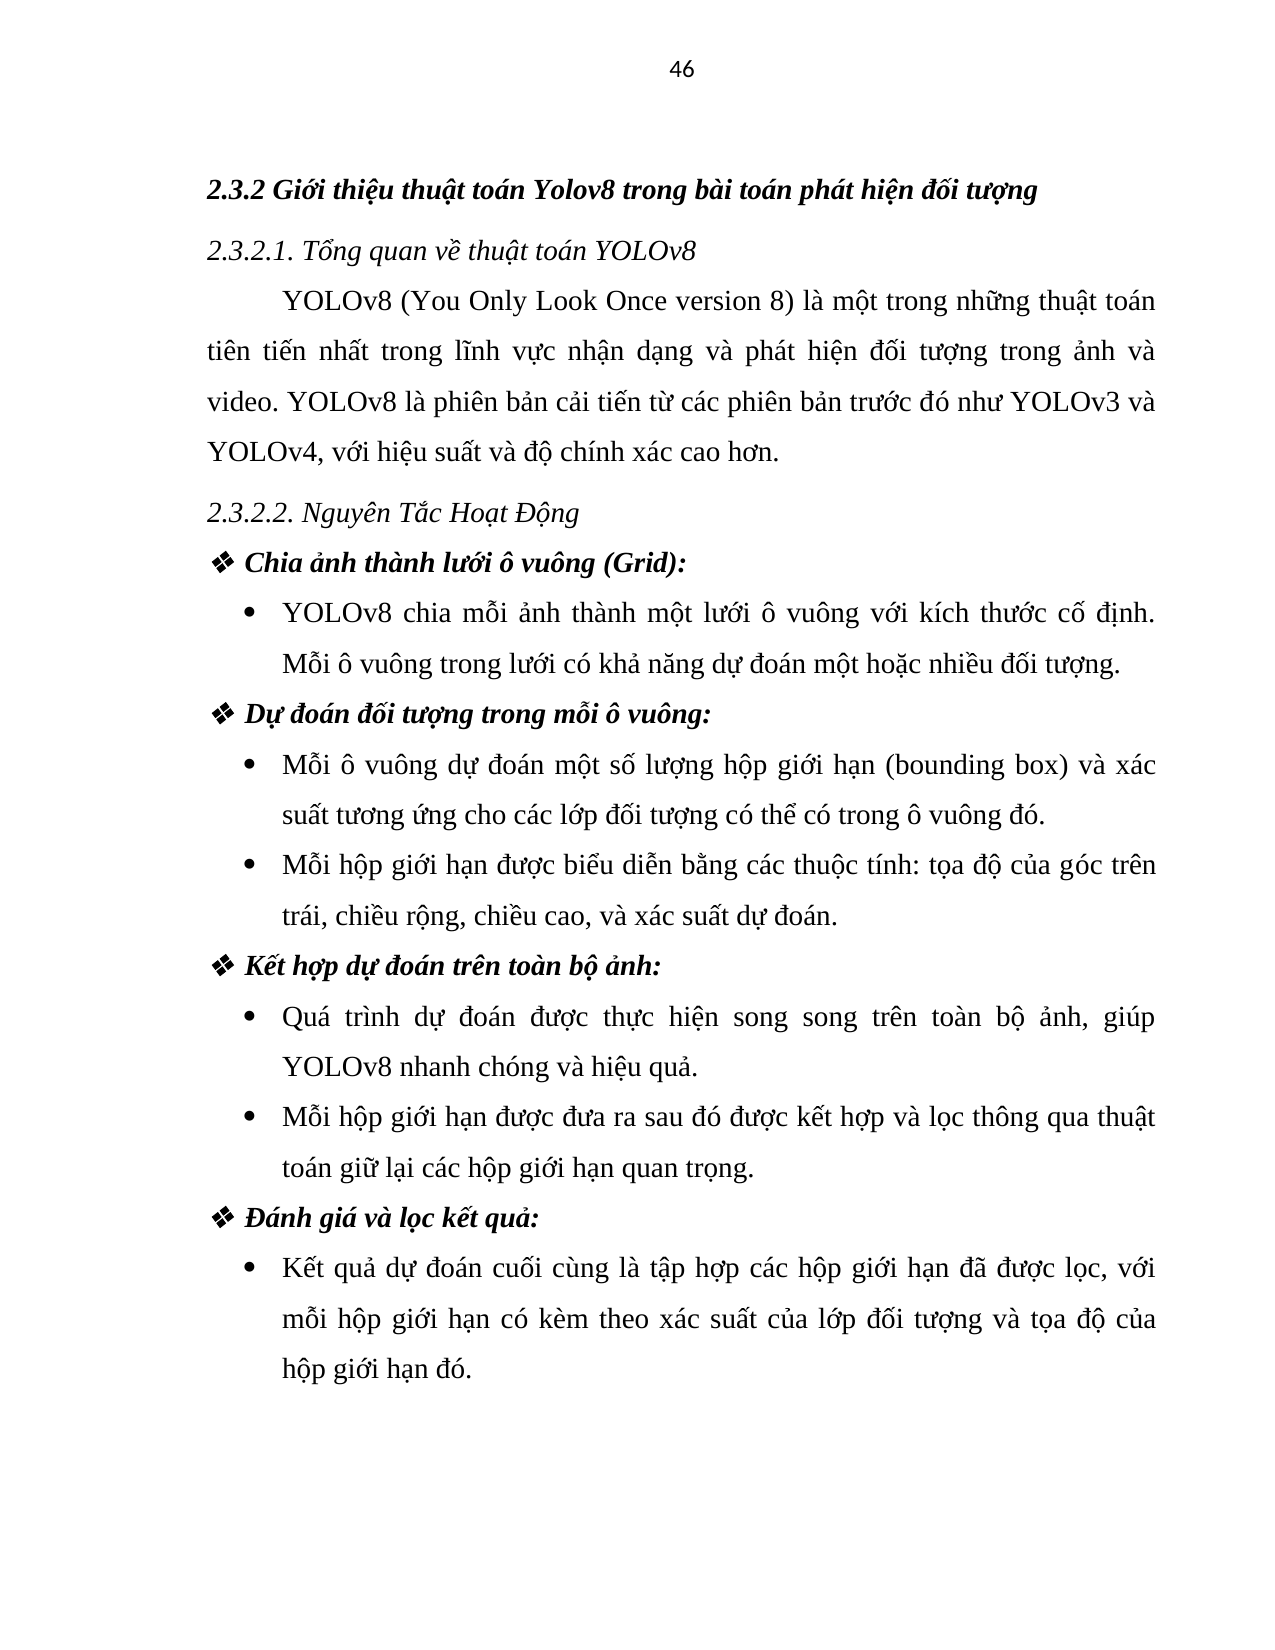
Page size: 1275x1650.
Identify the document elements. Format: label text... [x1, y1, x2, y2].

list Mỗi hộp giới hạn được biểu diễn bằng các thuộc tính: tọa độ của góc trên trái, chiều rộng, chiều cao, và xác suất dự đoán. [244, 847, 1157, 931]
list Chia ảnh thành lưới ô vuông (Grid): [207, 545, 1157, 579]
list Đánh giá và lọc kết quả: [207, 1200, 1157, 1234]
list YOLOv8 chia mỗi ảnh thành một lưới ô vuông với kích thước cố định. Mỗi ô vuông trong lưới có khả năng dự đoán một hoặc nhiều đối tượng. [244, 596, 1157, 679]
subtitle 2.3.2.1. Tổng quan về thuật toán YOLOv8 [207, 233, 1157, 266]
list Kết hợp dự đoán trên toàn bộ ảnh: [207, 948, 1157, 982]
list Quá trình dự đoán được thực hiện song song trên toàn bộ ảnh, giúp YOLOv8 nhanh chóng và hiệu quả. [244, 999, 1157, 1083]
list Dự đoán đối tượng trong mỗi ô vuông: [207, 696, 1157, 730]
text YOLOv8 (You Only Look Once version 8) là một trong những thuật toán tiên tiến nhất trong lĩnh vực nhận dạng và phát hiện đối tượng trong ảnh và video. YOLOv8 là phiên bản cải tiến từ các phiên bản trước đó như YOLOv3 và YOLOv4, với hiệu suất và độ chính xác cao hơn. [207, 283, 1157, 468]
list Kết quả dự đoán cuối cùng là tập hợp các hộp giới hạn đã được lọc, với mỗi hộp giới hạn có kèm theo xác suất của lớp đối tượng và tọa độ của hộp giới hạn đó. [244, 1251, 1157, 1385]
list Mỗi hộp giới hạn được đưa ra sau đó được kết hợp và lọc thông qua thuật toán giữ lại các hộp giới hạn quan trọng. [244, 1099, 1157, 1183]
subtitle 2.3.2 Giới thiệu thuật toán Yolov8 trong bài toán phát hiện đối tượng [207, 172, 1157, 206]
list Mỗi ô vuông dự đoán một số lượng hộp giới hạn (bounding box) và xác suất tương ứng cho các lớp đối tượng có thể có trong ô vuông đó. [244, 747, 1157, 831]
subtitle 2.3.2.2. Nguyên Tắc Hoạt Động [207, 495, 1157, 528]
